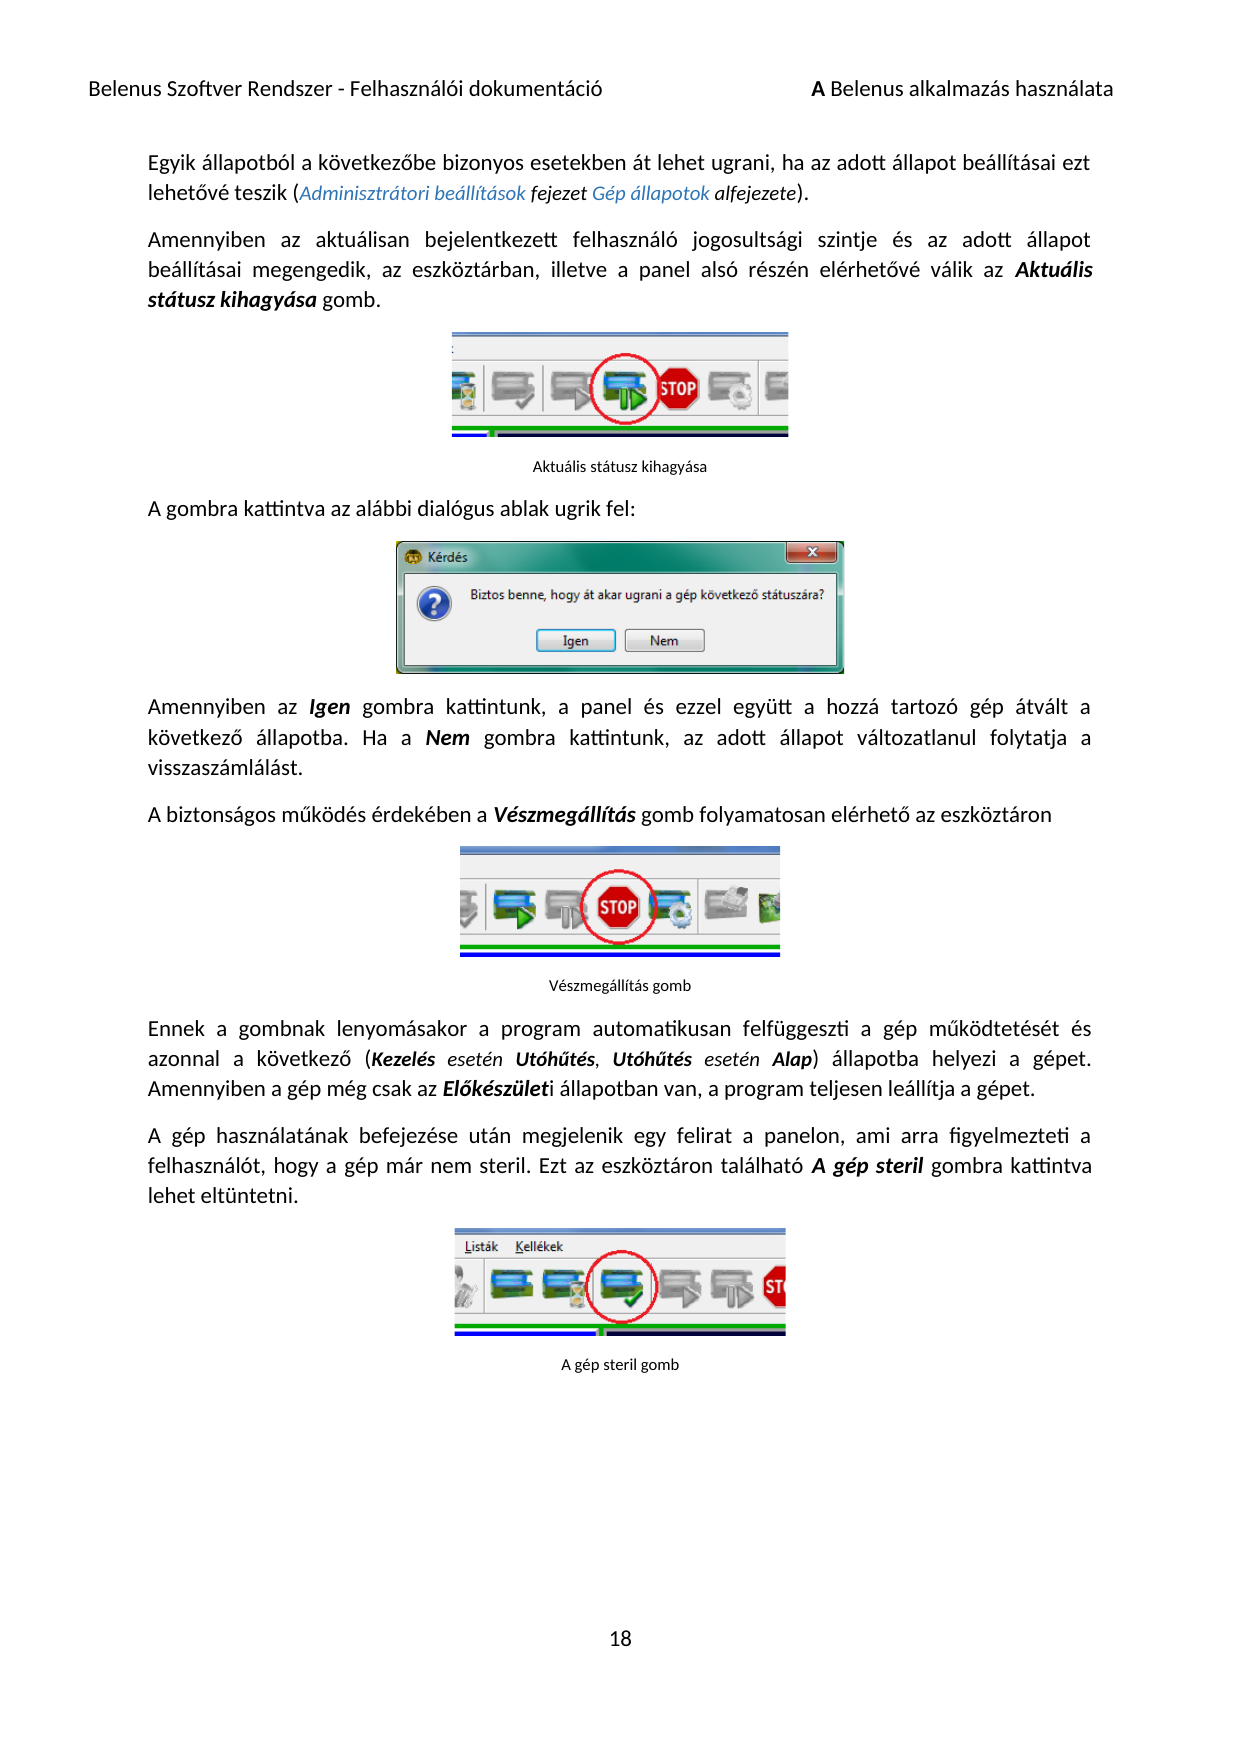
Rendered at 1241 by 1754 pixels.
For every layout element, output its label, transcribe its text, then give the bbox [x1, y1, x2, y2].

text Amennyiben az aktuálisan bejelentkezett felhasználó jogosultsági szintje és az adott állapot beállításai megengedik, az eszköztárban, illetve a panel alsó részén elérhetővé válik az Aktuális státusz kihagyása gomb. [148, 225, 1093, 313]
text Amennyiben az Igen gombra kattintunk, a panel és ezzel együtt a hozzá tartozó gép átvált a következő állapotba. Ha a Nem gombra kattintunk, az adott állapot változatlanul folytatja a visszaszámlálást. [148, 692, 1093, 781]
picture [396, 541, 845, 674]
text A biztonságos működés érdekében a Vészmegállítás gomb folyamatosan elérhető az eszköztáron [148, 800, 1093, 828]
picture [451, 332, 789, 437]
text Ennek a gombnak lenyomásakor a program automatikusan felfüggeszti a gép működtetését és azonnal a következő (Kezelés esetén Utóhűtés, Utóhűtés esetén Alap) állapotba helyezi a gépet. Amennyiben a gép még csak az Előkészületi állapotban van, a program teljesen leállítja a gépet. [148, 1014, 1093, 1102]
picture [454, 1228, 786, 1336]
text A gép használatának befejezése után megjelenik egy felirat a panelon, ami arra figyelmezteti a felhasználót, hogy a gép már nem steril. Ezt az eszköztáron található A gép steril gombra kattintva lehet eltüntetni. [148, 1121, 1093, 1209]
picture [460, 846, 781, 957]
text Egyik állapotból a következőbe bizonyos esetekben át lehet ugrani, ha az adott állapot beállításai ezt lehetővé teszik (Adminisztrátori beállítások fejezet Gép állapotok alfejezete). [148, 148, 1093, 206]
text A gép steril gomb [148, 1354, 1093, 1374]
text Vészmegállítás gomb [148, 975, 1093, 996]
text A gombra kattintva az alábbi dialógus ablak ugrik fel: [148, 494, 1093, 522]
text Aktuális státusz kihagyása [148, 456, 1093, 476]
